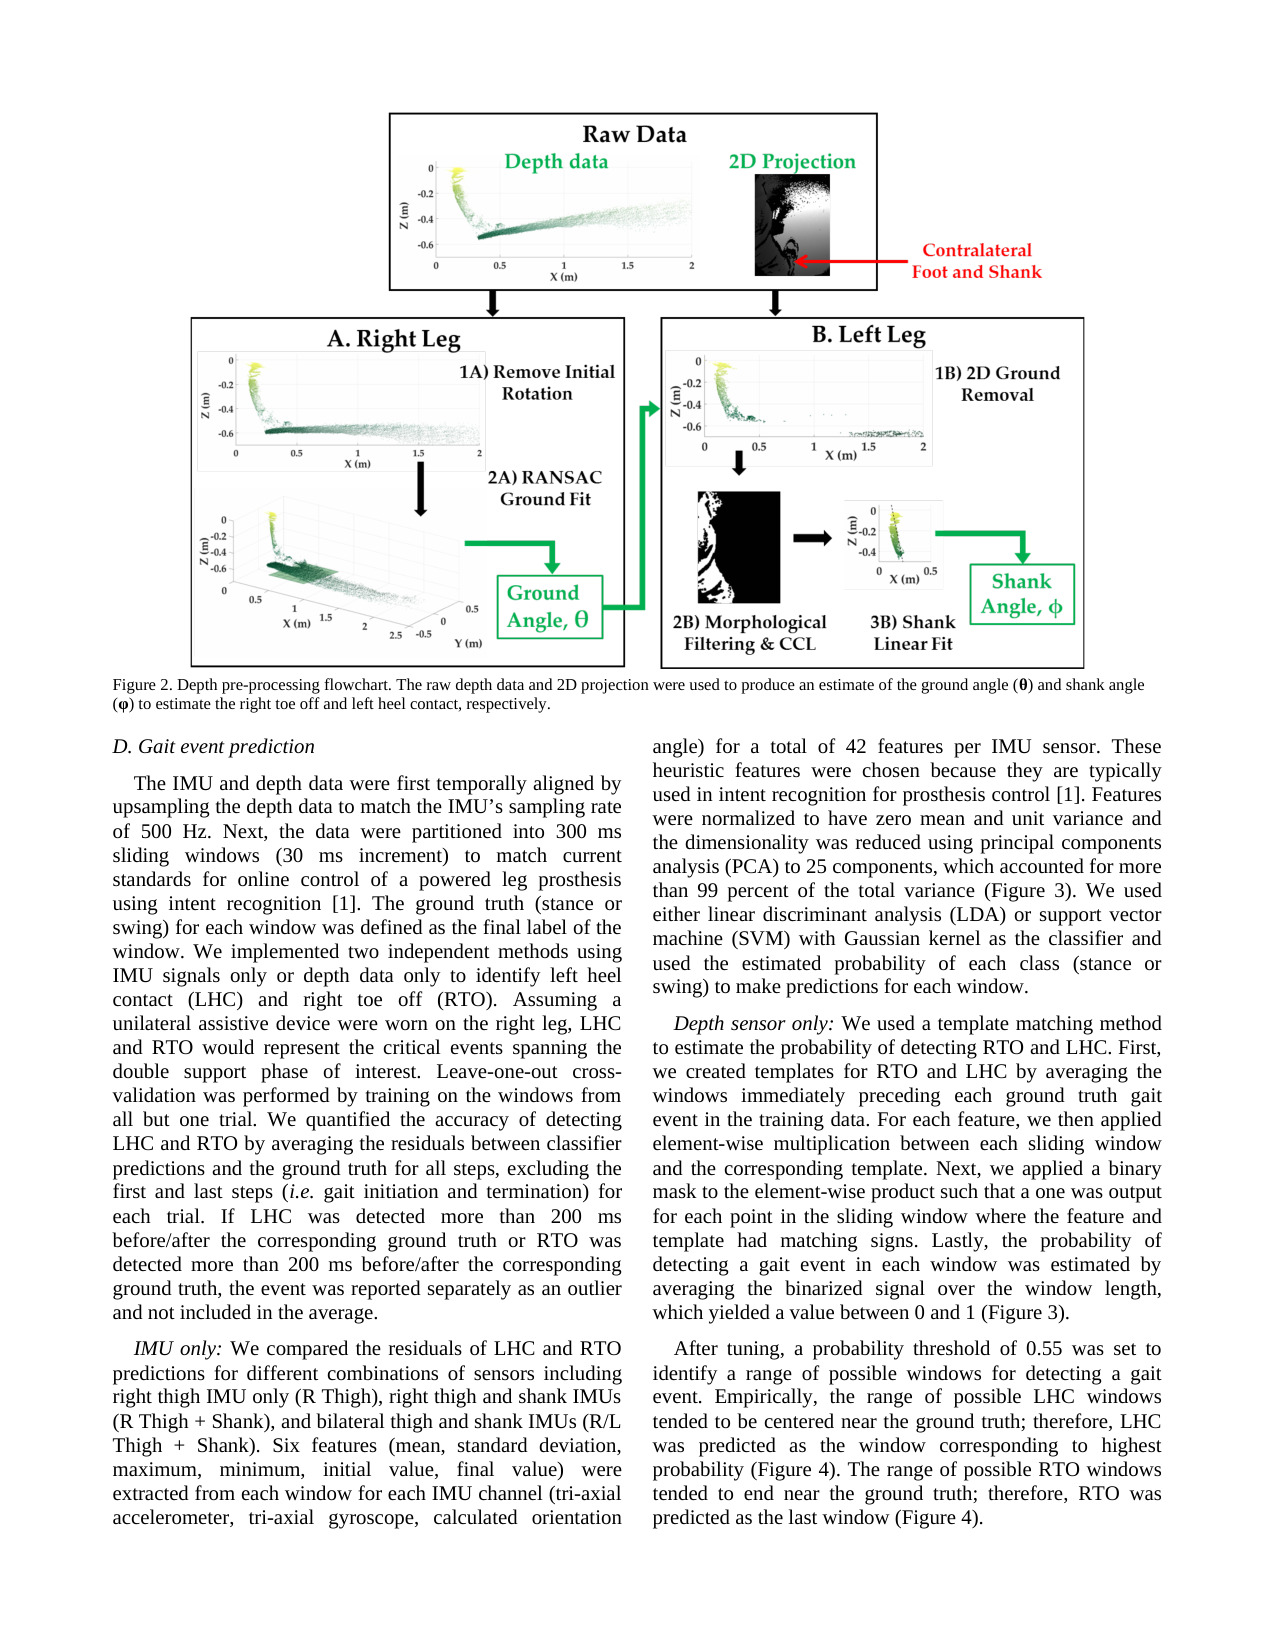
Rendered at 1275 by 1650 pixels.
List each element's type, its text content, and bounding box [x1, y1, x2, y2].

text Depth sensor only: We used a template matching method to estimate the probability of detecting RTO and LHC. First, we created templates for RTO and LHC by averaging the windows immediately preceding each ground truth gait event in the training data. For each feature, we then applied element-wise multiplication between each sliding window and the corresponding template. Next, we applied a binary mask to the element-wise product such that a one was output for each point in the sliding window where the feature and template had matching signs. Lastly, the probability of detecting a gait event in each window was estimated by averaging the binarized signal over the window length, which yielded a value between 0 and 1 (Figure 3). [652, 1011, 1162, 1324]
text D. Gait event prediction [112, 734, 622, 758]
picture [190, 112, 1085, 669]
text After tuning, a probability threshold of 0.55 was set to identify a range of possible windows for detecting a gait event. Empirically, the range of possible LHC windows tended to be centered near the ground truth; therefore, LHC was predicted as the window corresponding to highest probability (Figure 4). The range of possible RTO windows tended to end near the ground truth; therefore, RTO was predicted as the last window (Figure 4). [652, 1336, 1162, 1529]
text IMU only: We compared the residuals of LHC and RTO predictions for different combinations of sensors including right thigh IMU only (R Thigh), right thigh and shank IMUs (R Thigh + Shank), and bilateral thigh and shank IMUs (R/L Thigh + Shank). Six features (mean, standard deviation, maximum, minimum, initial value, final value) were extracted from each window for each IMU channel (tri-axial accelerometer, tri-axial gyroscope, calculated orientation angle) for a total of 42 features per IMU sensor. These heuristic features were chosen because they are typically used in intent recognition for prosthesis control [1]. Features were normalized to have zero mean and unit variance and the dimensionality was reduced using principal components analysis (PCA) to 25 components, which accounted for more than 99 percent of the total variance (Figure 3). We used either linear discriminant analysis (LDA) or support vector machine (SVM) with Gaussian kernel as the classifier and used the estimated probability of each class (stance or swing) to make predictions for each window. [652, 734, 1162, 998]
text The IMU and depth data were first temporally aligned by upsampling the depth data to match the IMU’s sampling rate of 500 Hz. Next, the data were partitioned into 300 ms sliding windows (30 ms increment) to match current standards for online control of a powered leg prosthesis using intent recognition [1]. The ground truth (stance or swing) for each window was defined as the final label of the window. We implemented two independent methods using IMU signals only or depth data only to identify left heel contact (LHC) and right toe off (RTO). Assuming a unilateral assistive device were worn on the right leg, LHC and RTO would represent the critical events spanning the double support phase of interest. Leave-one-out cross-validation was performed by training on the windows from all but one trial. We quantified the accuracy of detecting LHC and RTO by averaging the residuals between classifier predictions and the ground truth for all steps, excluding the first and last steps (i.e. gait initiation and termination) for each trial. If LHC was detected more than 200 ms before/after the corresponding ground truth or RTO was detected more than 200 ms before/after the corresponding ground truth, the event was reported separately as an outlier and not included in the average. [112, 770, 622, 1324]
text Figure 2. Depth pre-processing flowchart. The raw depth data and 2D projection were used to produce an estimate of the ground angle (θ) and shank angle (φ) to estimate the right toe off and left heel contact, respectively. [112, 675, 1162, 713]
text IMU only: We compared the residuals of LHC and RTO predictions for different combinations of sensors including right thigh IMU only (R Thigh), right thigh and shank IMUs (R Thigh + Shank), and bilateral thigh and shank IMUs (R/L Thigh + Shank). Six features (mean, standard deviation, maximum, minimum, initial value, final value) were extracted from each window for each IMU channel (tri-axial accelerometer, tri-axial gyroscope, calculated orientation angle) for a total of 42 features per IMU sensor. These heuristic features were chosen because they are typically used in intent recognition for prosthesis control [1]. Features were normalized to have zero mean and unit variance and the dimensionality was reduced using principal components analysis (PCA) to 25 components, which accounted for more than 99 percent of the total variance (Figure 3). We used either linear discriminant analysis (LDA) or support vector machine (SVM) with Gaussian kernel as the classifier and used the estimated probability of each class (stance or swing) to make predictions for each window. [112, 1336, 622, 1529]
